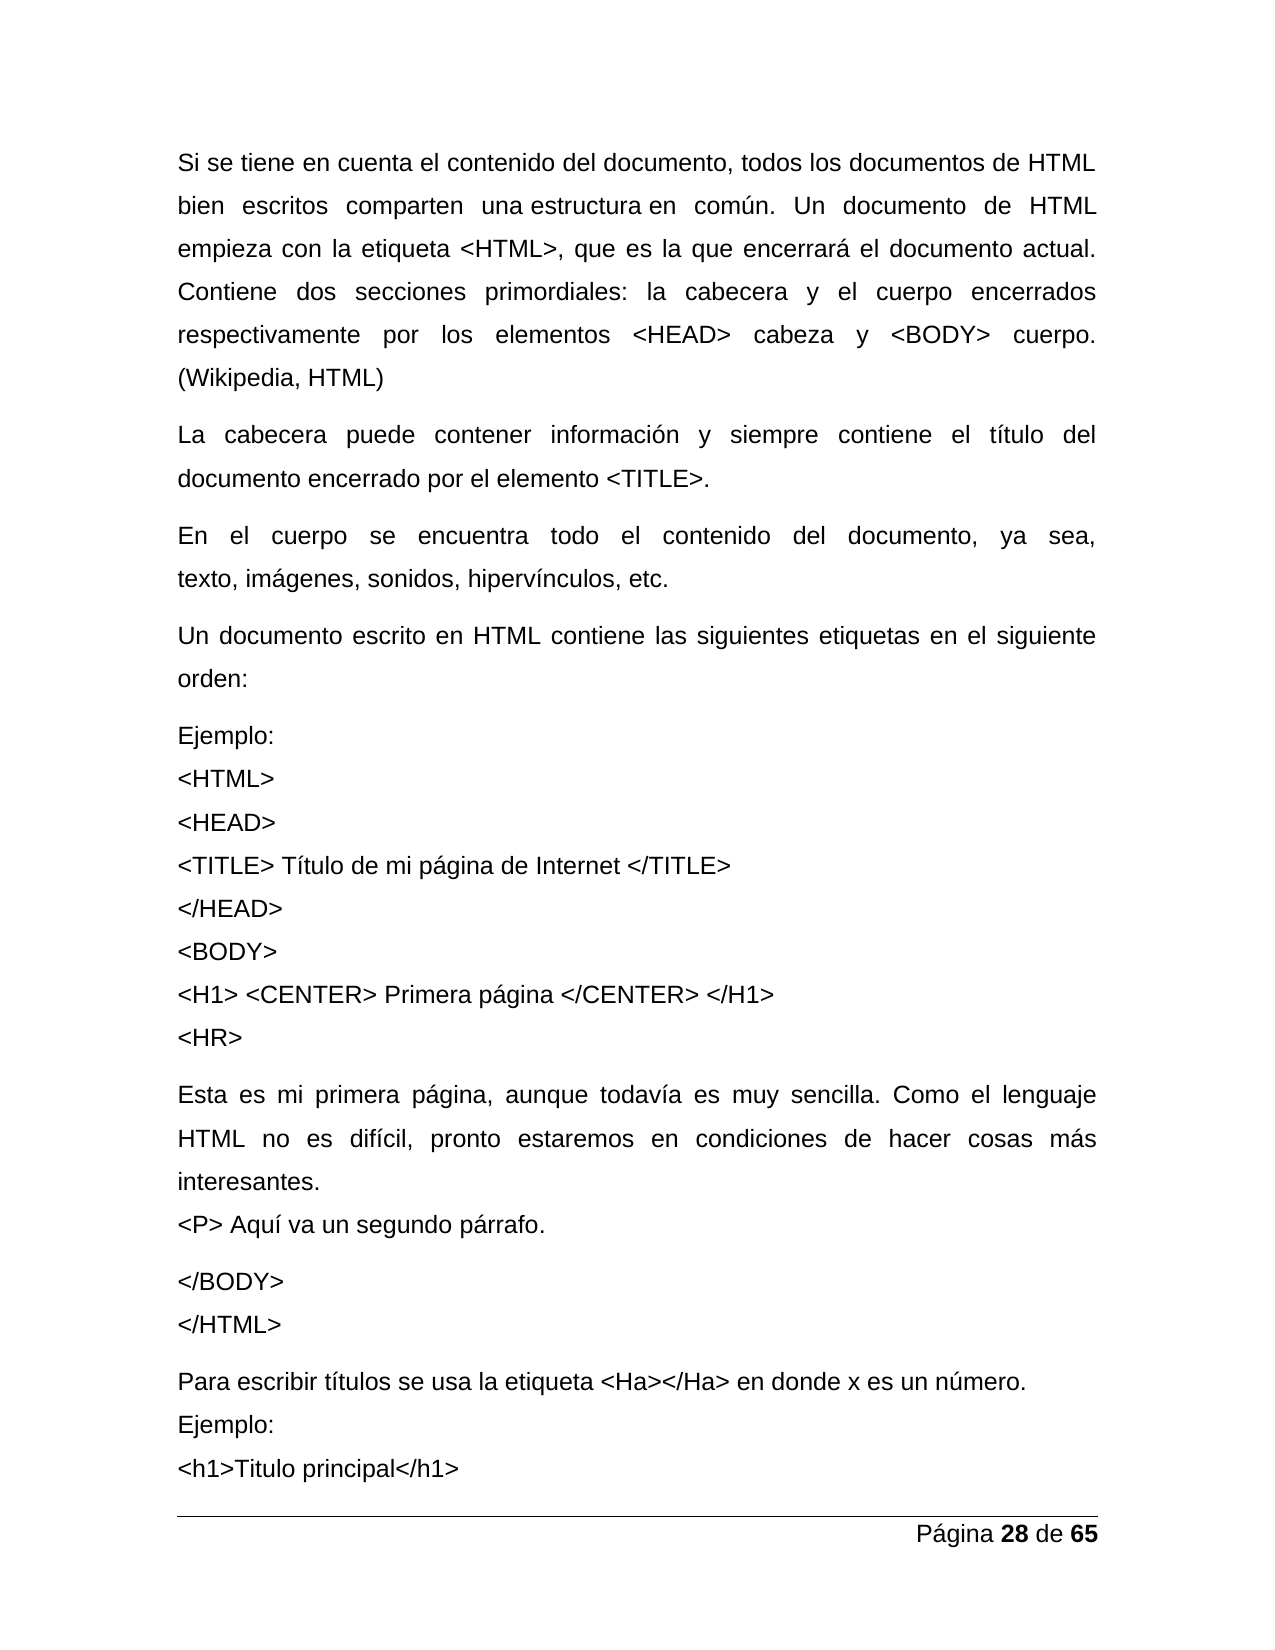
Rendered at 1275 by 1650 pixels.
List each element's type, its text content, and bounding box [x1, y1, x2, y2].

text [177, 1367, 1098, 1482]
text La cabecera puede contener información y siempre contiene el título del documento encerrado por el elemento <TITLE>. [177, 420, 1098, 492]
text En el cuerpo se encuentra todo el contenido del documento, ya sea, texto, imágenes, sonidos, hipervínculos, etc. [177, 521, 1098, 593]
text </BODY> </HTML> [177, 1267, 1098, 1339]
text Un documento escrito en HTML contiene las siguientes etiquetas en el siguiente orden: [177, 621, 1098, 693]
text Esta es mi primera página, aunque todavía es muy sencilla. Como el lenguaje HTML no es difícil, pronto estaremos en condiciones de hacer cosas más interesantes. <P> Aquí va un segundo párrafo. [177, 1080, 1098, 1238]
text Si se tiene en cuenta el contenido del documento, todos los documentos de HTML bien escritos comparten una estructura en común. Un documento de HTML empieza con la etiqueta <HTML>, que es la que encerrará el documento actual. Contiene dos secciones primordiales: la cabecera y el cuerpo encerrados respectivamente por los elementos <HEAD> cabeza y <BODY> cuerpo. (Wikipedia, HTML) [177, 148, 1098, 392]
text Ejemplo: <HTML> <HEAD> <TITLE> Título de mi página de Internet </TITLE> </HEAD> <BODY> <H1> <CENTER> Primera página </CENTER> </H1> <HR> [177, 721, 1098, 1052]
